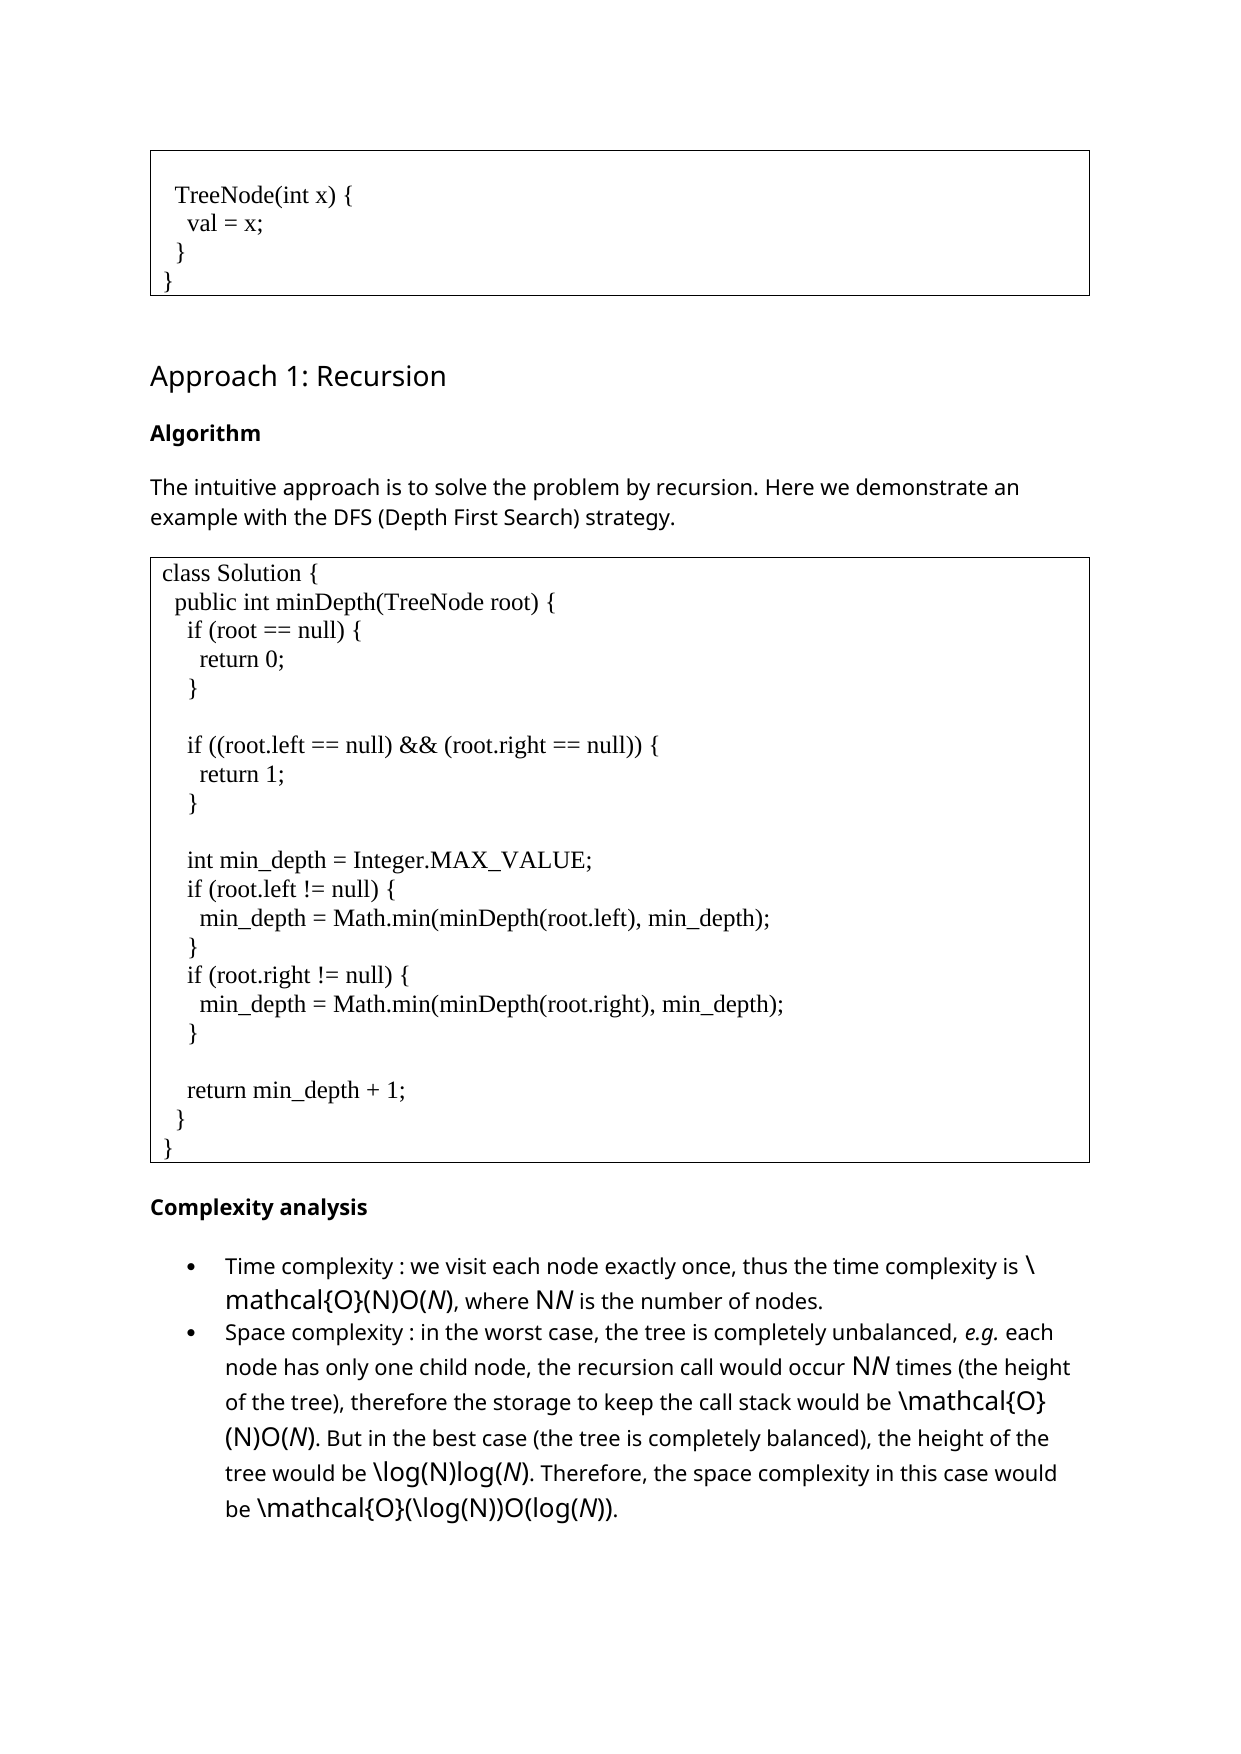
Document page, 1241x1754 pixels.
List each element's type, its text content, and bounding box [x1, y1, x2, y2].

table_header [151, 151, 1089, 295]
text Complexity analysis [150, 1192, 1090, 1221]
text The intuitive approach is to solve the problem by recursion. Here we demonstrate an example with the DFS (Depth First Search) strategy. [150, 472, 1090, 532]
text Algorithm [150, 418, 1090, 447]
table_header class Solution { public int minDepth(TreeNode root) { if (root == null) { return 0; } if ((root.left == null) && (root.right == null)) { return 1; } int min_depth = Integer.MAX_VALUE; if (root.left != null) { min_depth = Math.min(minDepth(root.left), min_depth); } if (root.right != null) { min_depth = Math.min(minDepth(root.right), min_depth); } return min_depth + 1; } } [151, 558, 1089, 1162]
list Space complexity : in the worst case, the tree is completely unbalanced, e.g. each node has only one child node, the recursion call would occur NN times (the height of the tree), therefore the storage to keep the call stack would be \mathcal{O}(N)O(N). But in the best case (the tree is completely balanced), the height of the tree would be \log(N)log(N). Therefore, the space complexity in this case would be \mathcal{O}(\log(N))O(log(N)). [187, 1317, 1090, 1553]
subtitle Approach 1: Recursion [150, 356, 1090, 394]
list Time complexity : we visit each node exactly once, thus the time complexity is \mathcal{O}(N)O(N), where NN is the number of nodes. [187, 1246, 1090, 1317]
